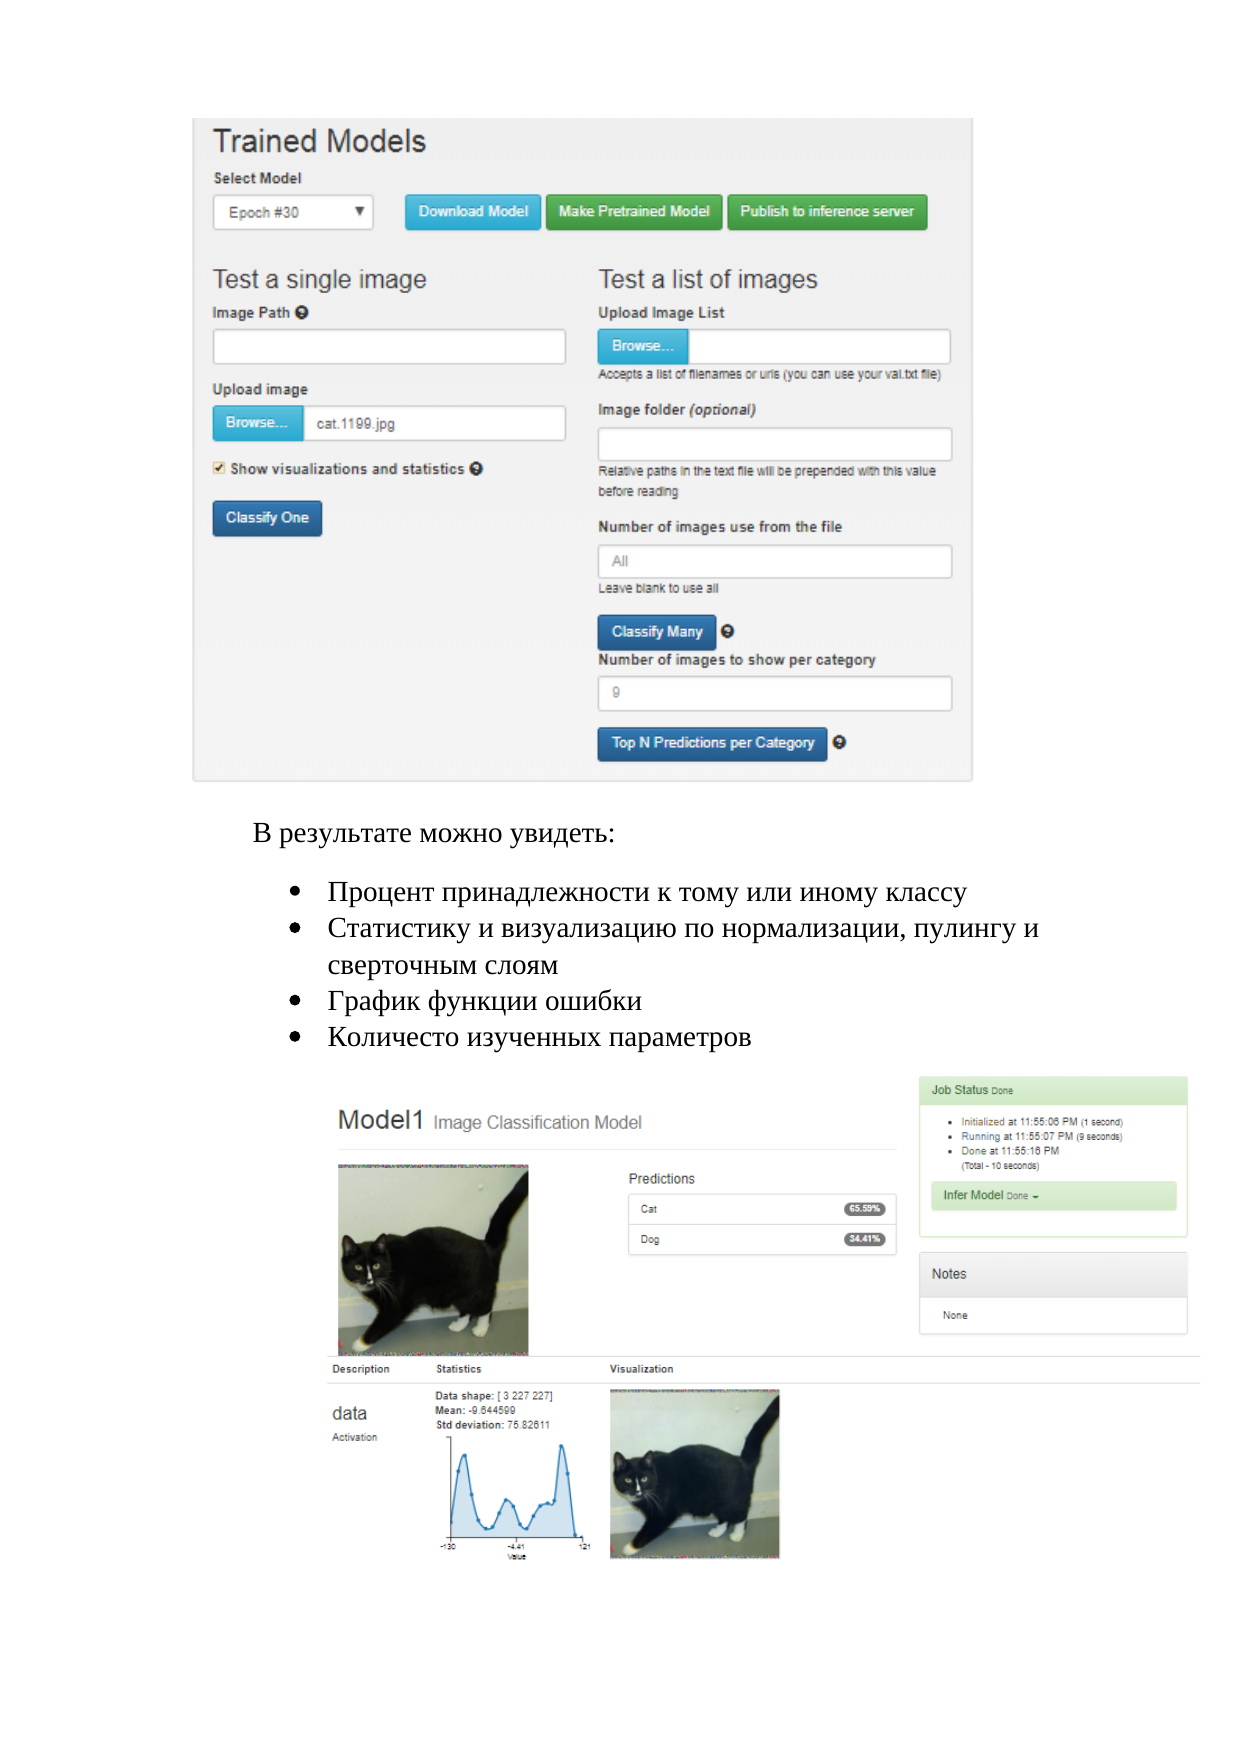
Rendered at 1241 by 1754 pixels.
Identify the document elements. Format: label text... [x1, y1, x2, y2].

list Статистику и визуализацию по нормализации, пулингу и сверточным слоям [290, 911, 1152, 980]
list Процент принадлежности к тому или иному классу [290, 874, 1152, 908]
text В результате можно увидеть: [252, 815, 1152, 848]
picture [177, 118, 978, 790]
picture [327, 1055, 1217, 1574]
list График функции ошибки [290, 983, 1152, 1017]
